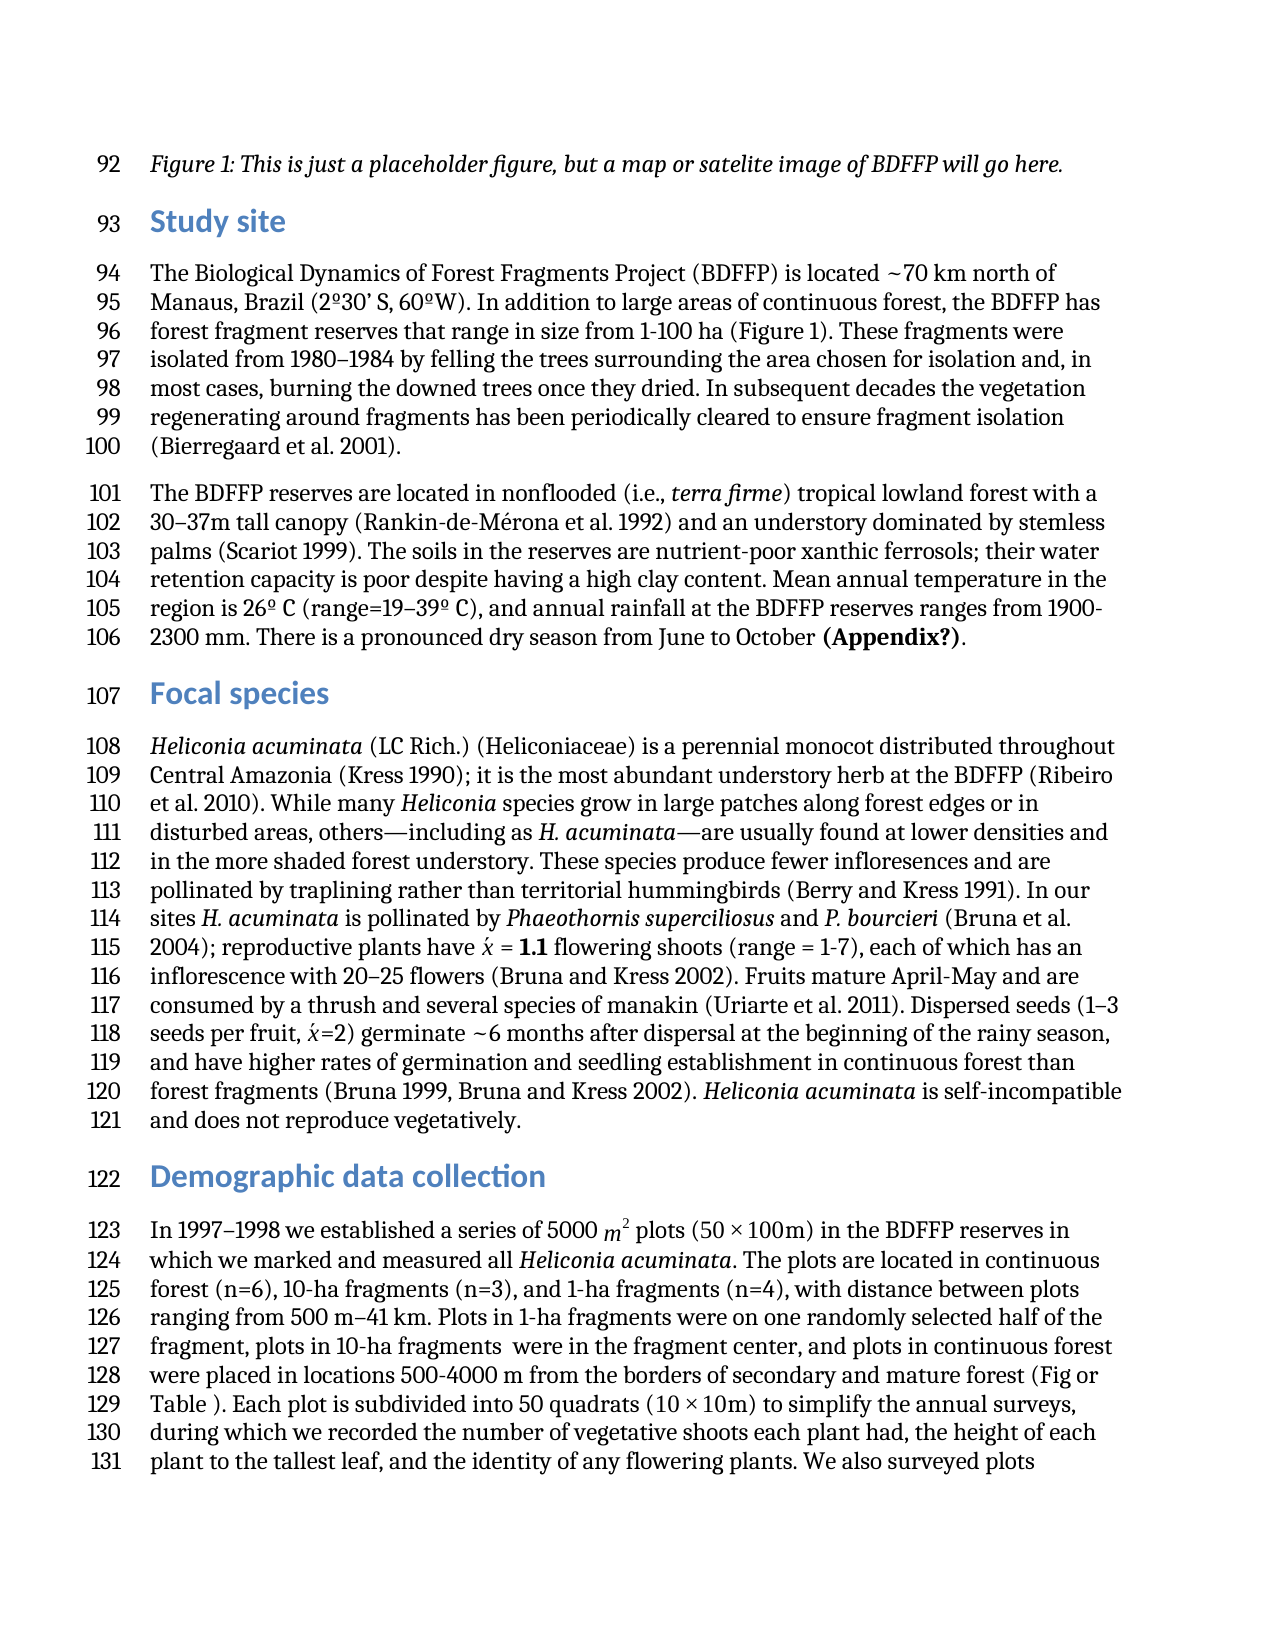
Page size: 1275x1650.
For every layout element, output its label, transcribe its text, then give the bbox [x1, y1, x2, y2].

text Figure 1: This is just a placeholder figure, but a map or satelite image of BDFFP will go here. [150, 150, 1125, 179]
subtitle Study site [150, 199, 1125, 240]
text The Biological Dynamics of Forest Fragments Project (BDFFP) is located ~70 km north of Manaus, Brazil (2º30’ S, 60ºW). In addition to large areas of continuous forest, the BDFFP has forest fragment reserves that range in size from 1-100 ha (Figure 1). These fragments were isolated from 1980–1984 by felling the trees surrounding the area chosen for isolation and, in most cases, burning the downed trees once they dried. In subsequent decades the vegetation regenerating around fragments has been periodically cleared to ensure fragment isolation (Bierregaard et al. 2001). [150, 259, 1125, 460]
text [150, 1215, 1125, 1476]
subtitle Focal species [150, 672, 1125, 713]
subtitle Demographic data collection [150, 1155, 1125, 1196]
text Heliconia acuminata (LC Rich.) (Heliconiaceae) is a perennial monocot distributed throughout Central Amazonia (Kress 1990); it is the most abundant understory herb at the BDFFP (Ribeiro et al. 2010). While many Heliconia species grow in large patches along forest edges or in disturbed areas, others—including as H. acuminata—are usually found at lower densities and in the more shaded forest understory. These species produce fewer infloresences and are pollinated by traplining rather than territorial hummingbirds (Berry and Kress 1991). In our sites H. acuminata is pollinated by Phaeothornis superciliosus and P. bourcieri (Bruna et al. 2004); reproductive plants have = 1.1 flowering shoots (range = 1-7), each of which has an inflorescence with 20–25 flowers (Bruna and Kress 2002). Fruits mature April-May and are consumed by a thrush and several species of manakin (Uriarte et al. 2011). Dispersed seeds (1–3 seeds per fruit, =2) germinate ~6 months after dispersal at the beginning of the rainy season, and have higher rates of germination and seedling establishment in continuous forest than forest fragments (Bruna 1999, Bruna and Kress 2002). Heliconia acuminata is self-incompatible and does not reproduce vegetatively. [150, 732, 1125, 1134]
text The BDFFP reserves are located in nonflooded (i.e., terra firme) tropical lowland forest with a 30–37m tall canopy (Rankin-de-Mérona et al. 1992) and an understory dominated by stemless palms (Scariot 1999). The soils in the reserves are nutrient-poor xanthic ferrosols; their water retention capacity is poor despite having a high clay content. Mean annual temperature in the region is 26º C (range=19–39º C), and annual rainfall at the BDFFP reserves ranges from 1900-2300 mm. There is a pronounced dry season from June to October (Appendix?). [150, 479, 1125, 652]
